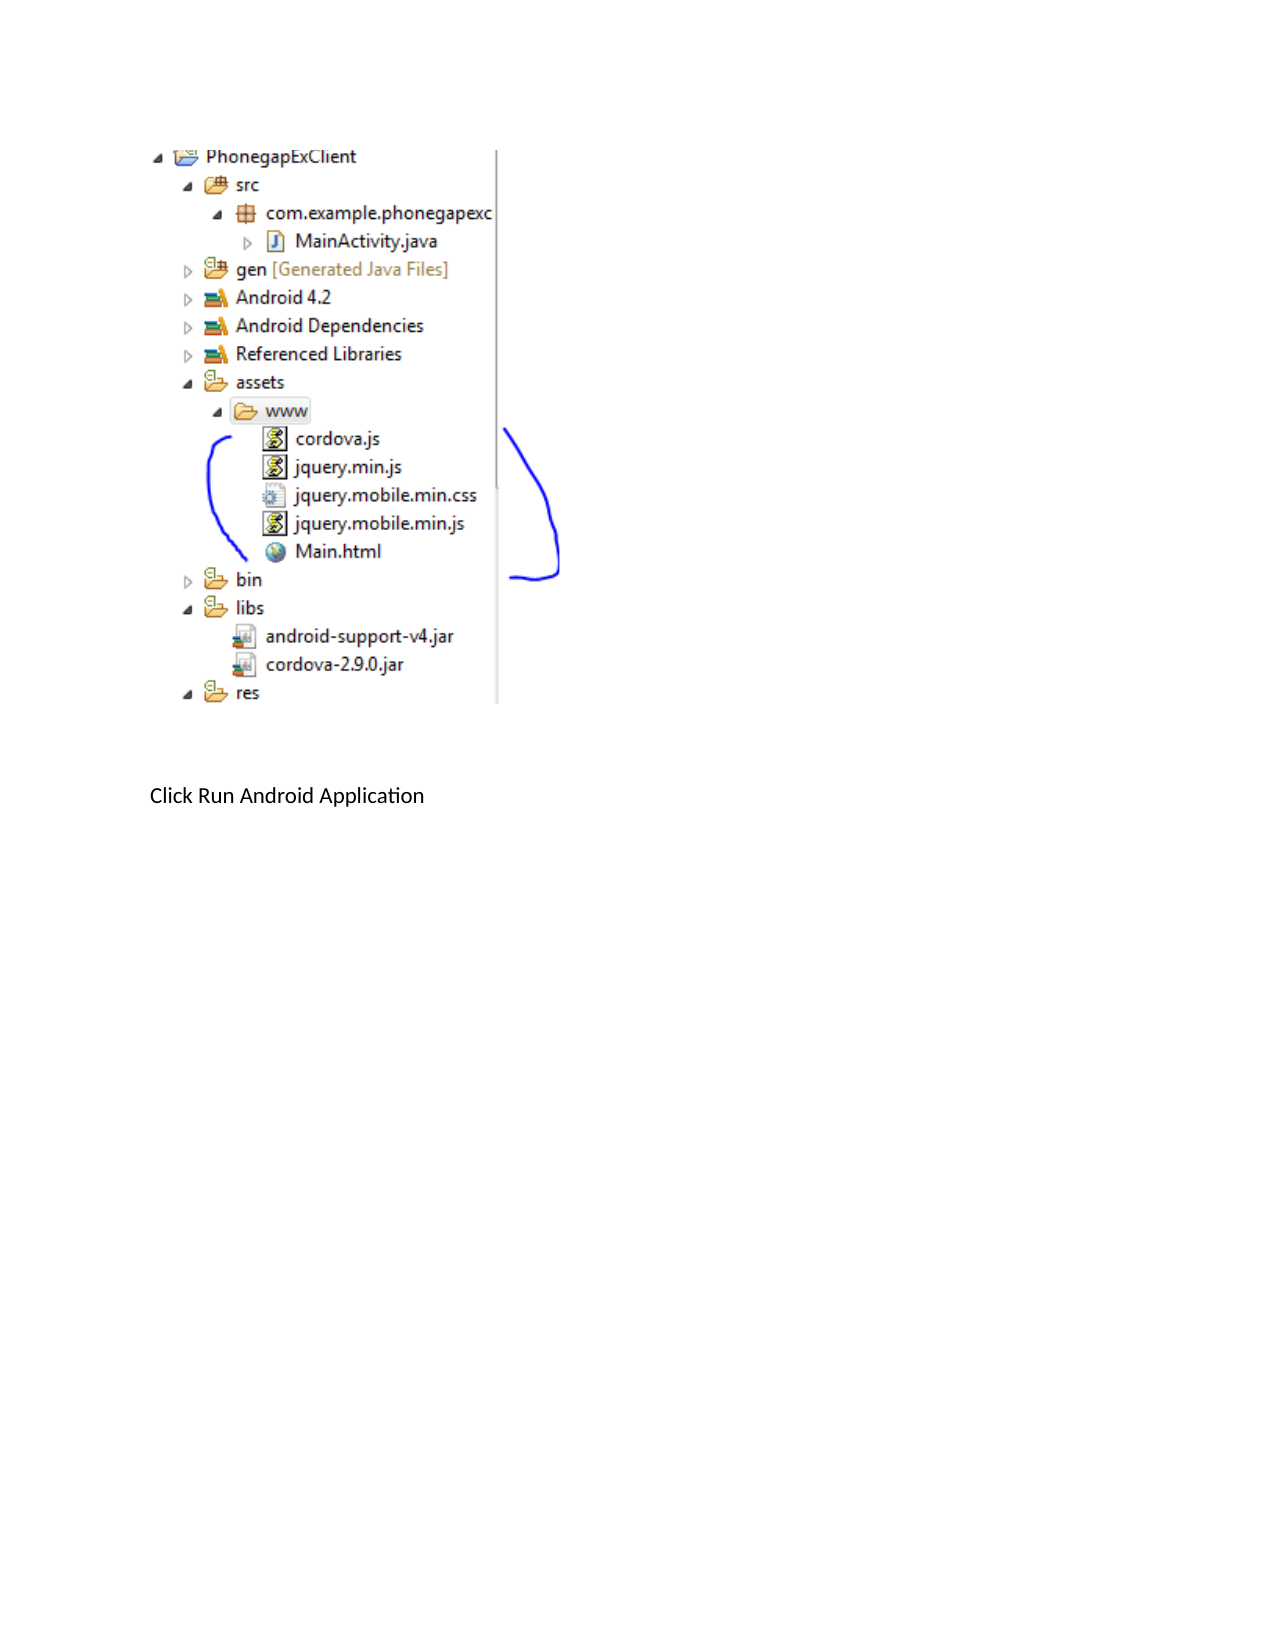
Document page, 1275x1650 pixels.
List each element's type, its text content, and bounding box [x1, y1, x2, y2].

picture [150, 150, 560, 704]
text Click Run Android Application [150, 781, 1125, 809]
